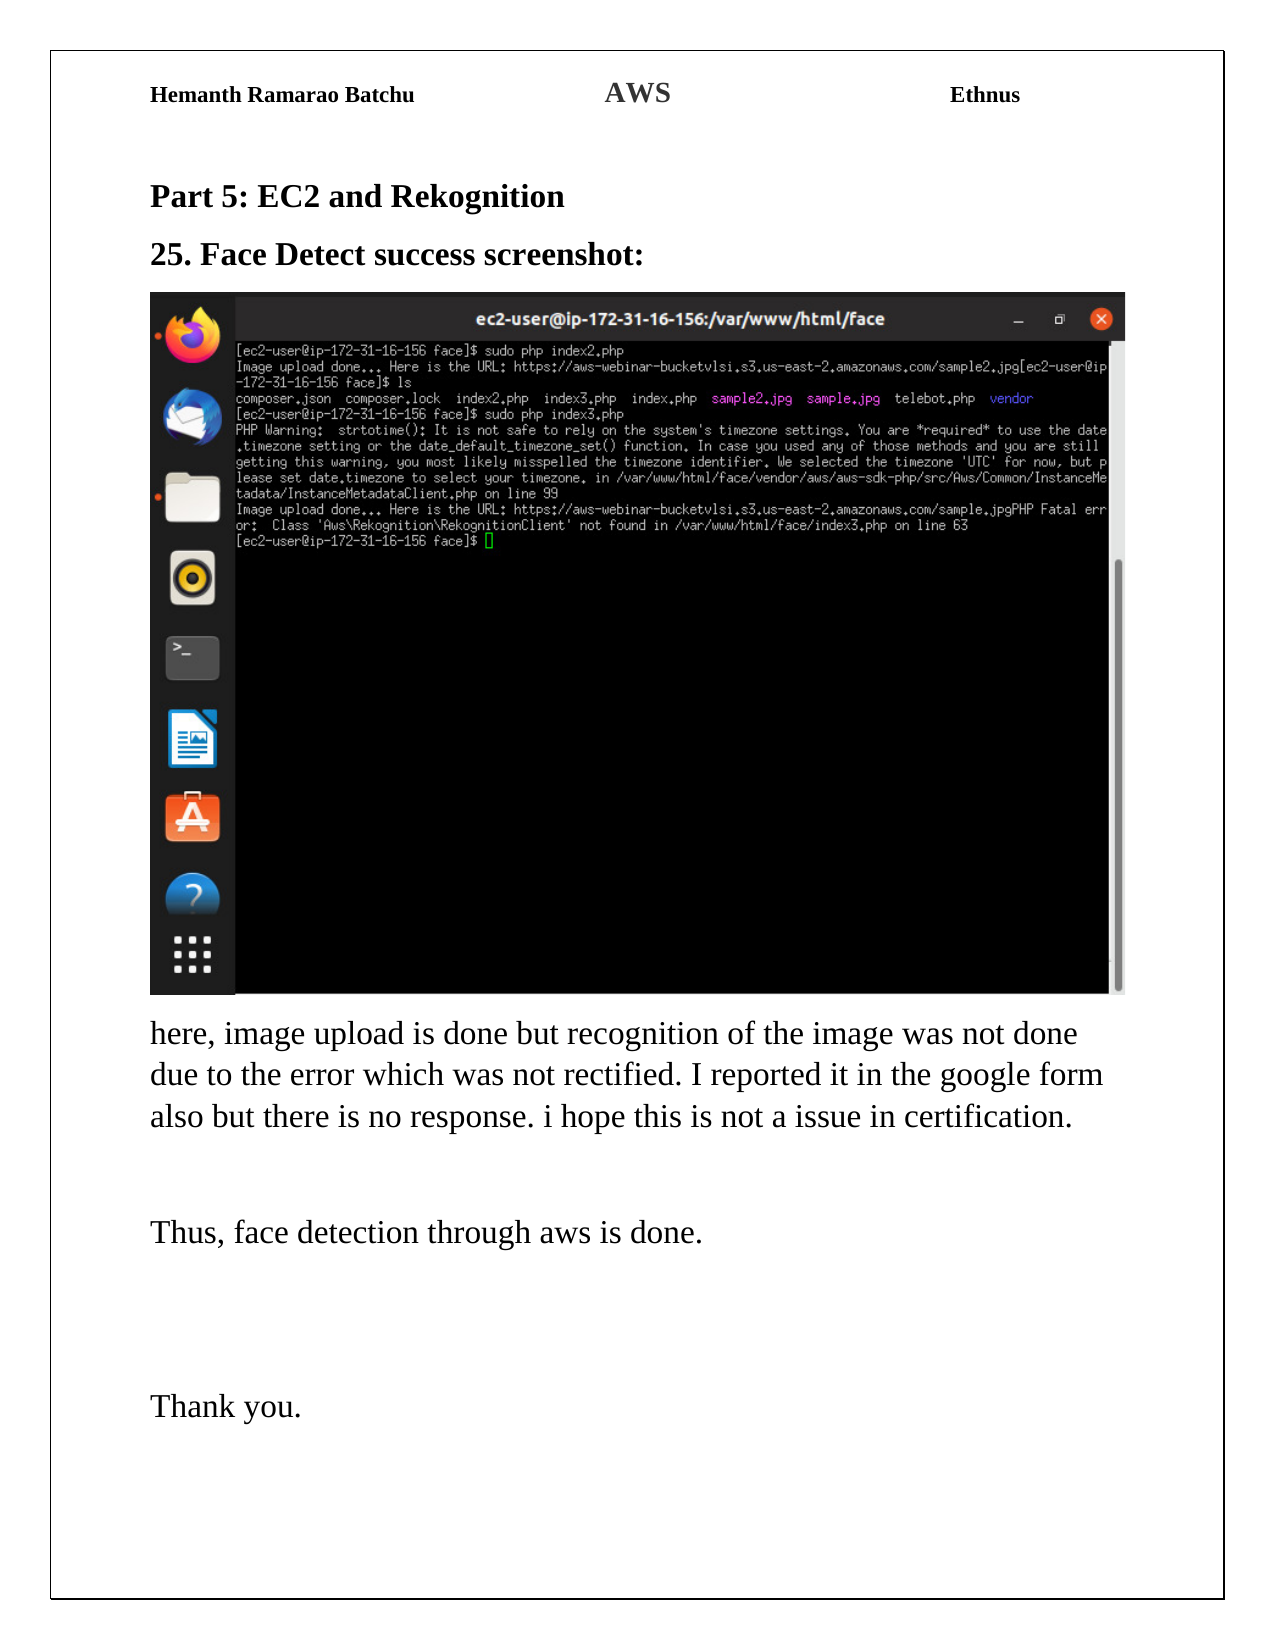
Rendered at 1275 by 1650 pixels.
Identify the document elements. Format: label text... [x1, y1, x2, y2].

text Thank you. [150, 1386, 1124, 1424]
text Thus, face detection through aws is done. [150, 1212, 1124, 1250]
picture [150, 292, 1125, 995]
text 25. Face Detect success screenshot: [150, 234, 1124, 273]
text Part 5: EC2 and Rekognition [150, 176, 1124, 214]
text here, image upload is done but recognition of the image was not done due to the error which was not rectified. I reported it in the google form also but there is no response. i hope this is not a issue in certification. [150, 1013, 1124, 1134]
